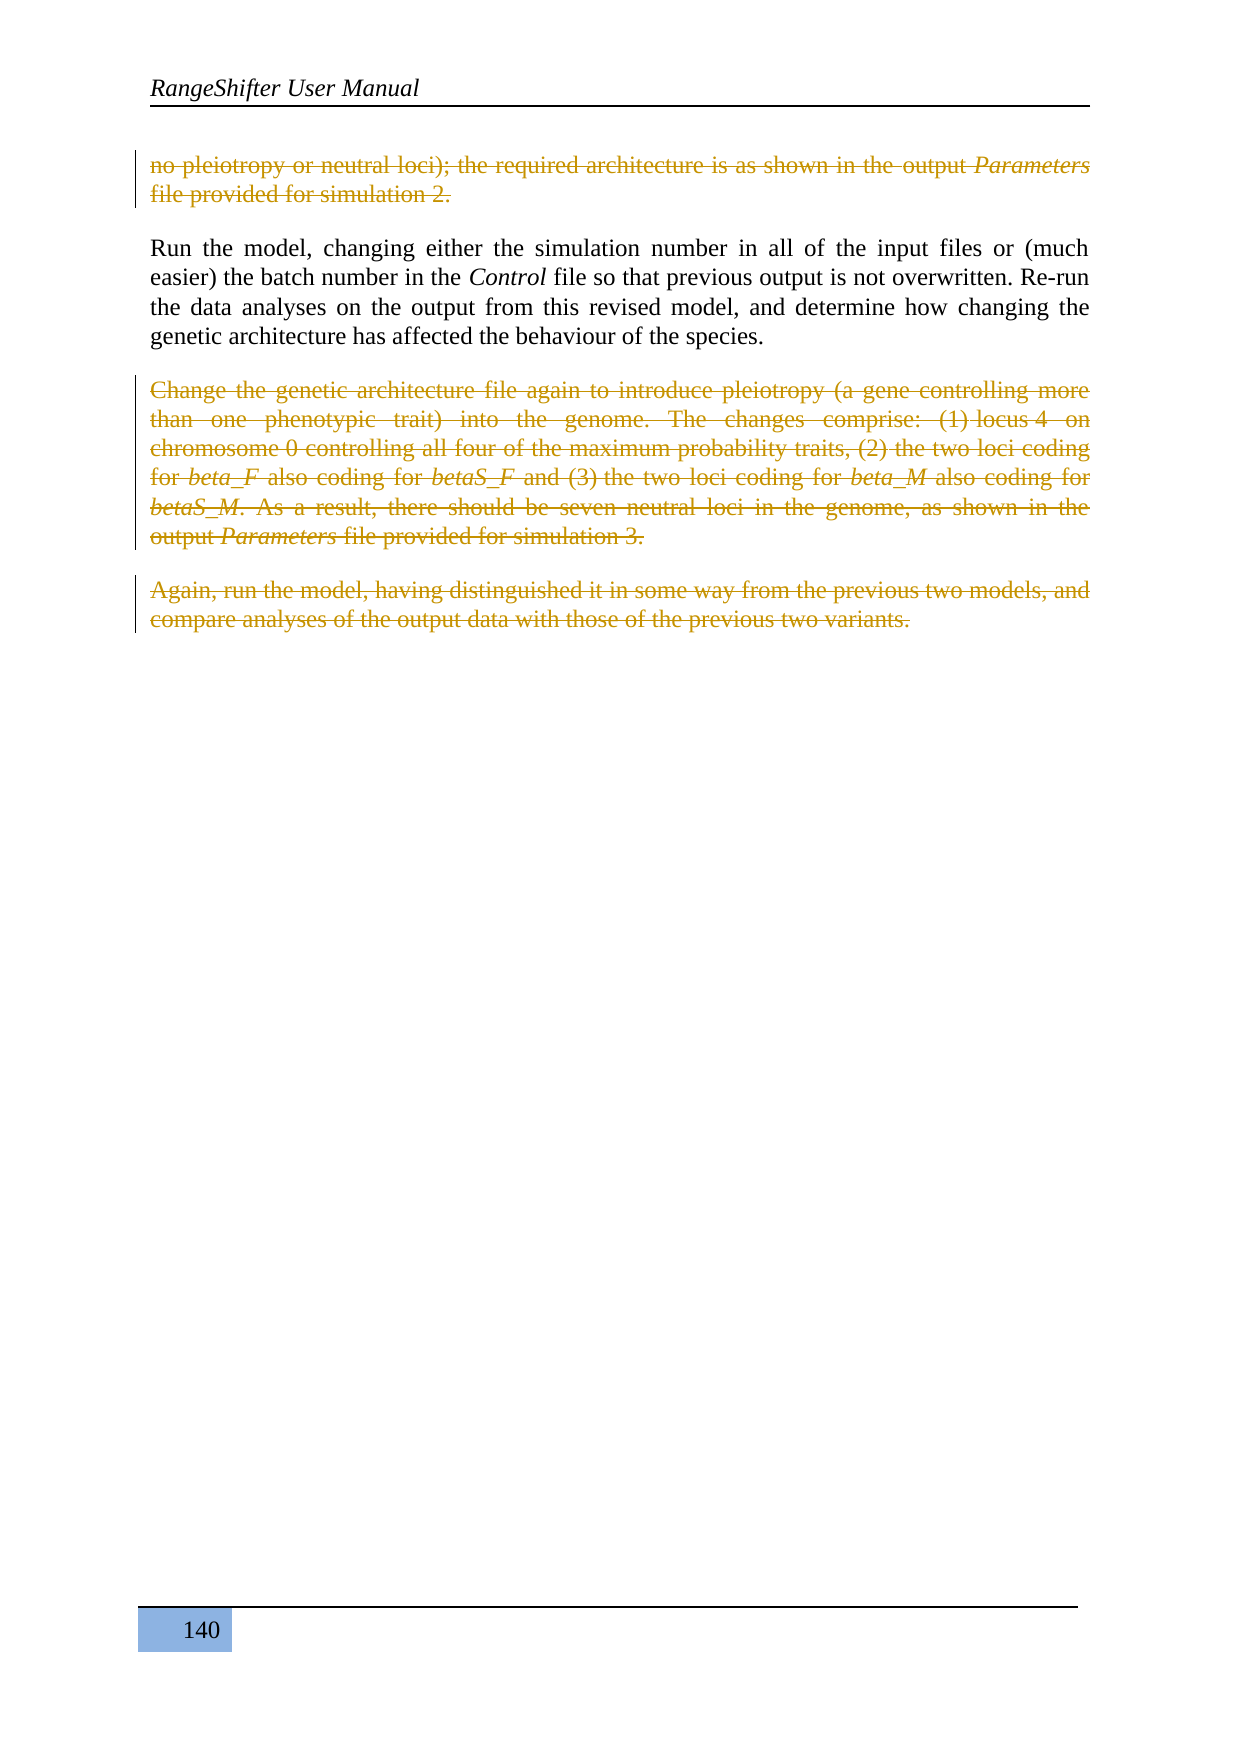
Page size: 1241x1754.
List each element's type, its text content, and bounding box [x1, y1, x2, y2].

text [150, 150, 1090, 166]
text Run the model, changing either the simulation number in all of the input files or (much easier) the batch number in the Control file so that previous output is not overwritten. Re-run the data analyses on the output from this revised model, and determine how changing the genetic architecture has affected the behaviour of the species. [150, 233, 1090, 350]
